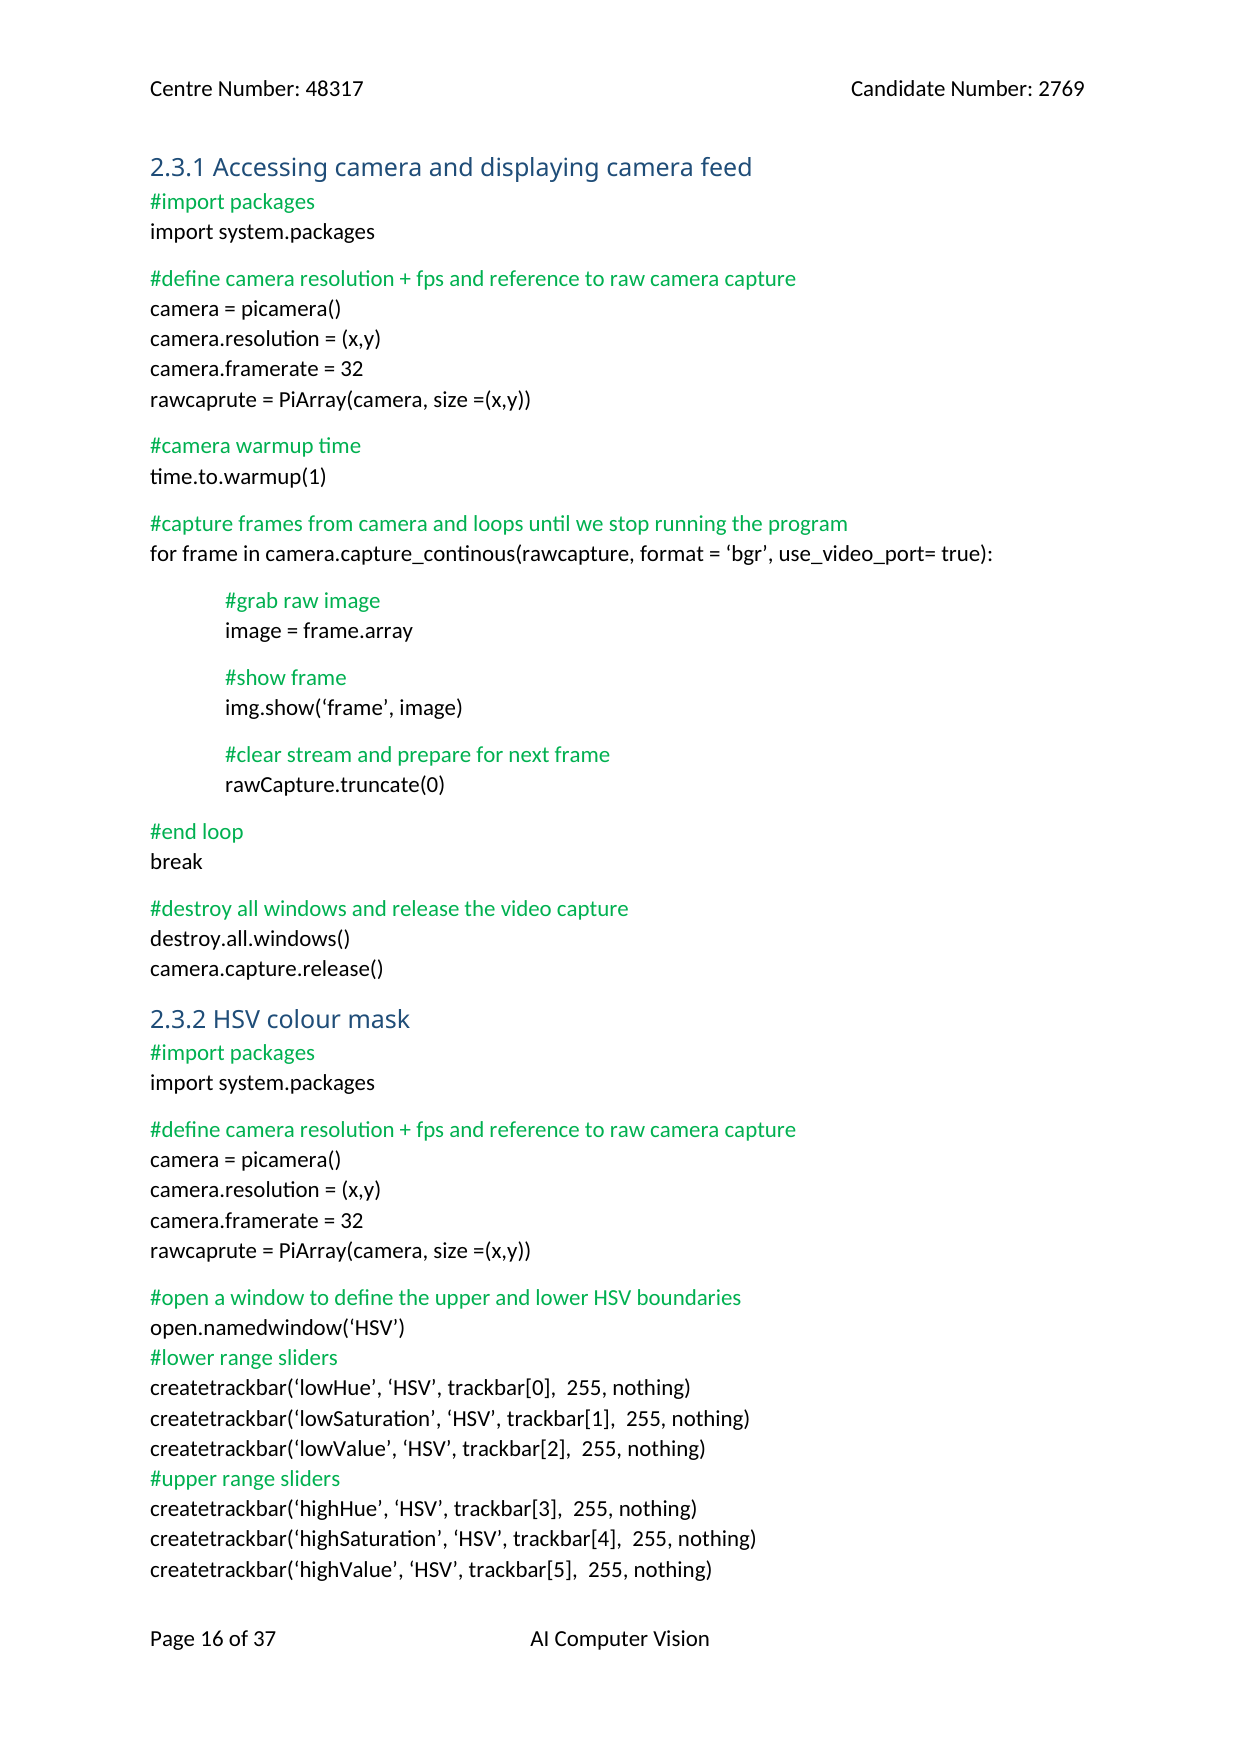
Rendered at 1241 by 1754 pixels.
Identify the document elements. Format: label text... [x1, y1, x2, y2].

text #capture frames from camera and loops until we stop running the program for frame in camera.capture_continous(rawcapture, format = ‘bgr’, use_video_port= true): [150, 509, 1090, 567]
text #open a window to define the upper and lower HSV boundaries open.namedwindow(‘HSV’) #lower range sliders createtrackbar(‘lowHue’, ‘HSV’, trackbar[0], 255, nothing) createtrackbar(‘lowSaturation’, ‘HSV’, trackbar[1], 255, nothing) createtrackbar(‘lowValue’, ‘HSV’, trackbar[2], 255, nothing) #upper range sliders createtrackbar(‘highHue’, ‘HSV’, trackbar[3], 255, nothing) createtrackbar(‘highSaturation’, ‘HSV’, trackbar[4], 255, nothing) createtrackbar(‘highValue’, ‘HSV’, trackbar[5], 255, nothing) [150, 1283, 1090, 1583]
text #clear stream and prepare for next frame rawCapture.truncate(0) [150, 740, 1090, 798]
text #camera warmup time time.to.warmup(1) [150, 432, 1090, 490]
text #import packages import system.packages [150, 1038, 1090, 1096]
text #show frame img.show(‘frame’, image) [150, 663, 1090, 721]
text #import packages import system.packages [150, 187, 1090, 245]
subtitle 2.3.1 Accessing camera and displaying camera feed [150, 150, 1090, 184]
text #define camera resolution + fps and reference to raw camera capture camera = picamera() camera.resolution = (x,y) camera.framerate = 32 rawcaprute = PiArray(camera, size =(x,y)) [150, 1115, 1090, 1264]
text #end loop break [150, 817, 1090, 875]
text #define camera resolution + fps and reference to raw camera capture camera = picamera() camera.resolution = (x,y) camera.framerate = 32 rawcaprute = PiArray(camera, size =(x,y)) [150, 264, 1090, 413]
text #grab raw image image = frame.array [225, 586, 1090, 644]
text #destroy all windows and release the video capture destroy.all.windows() camera.capture.release() [150, 894, 1090, 982]
subtitle 2.3.2 HSV colour mask [150, 1001, 1090, 1035]
